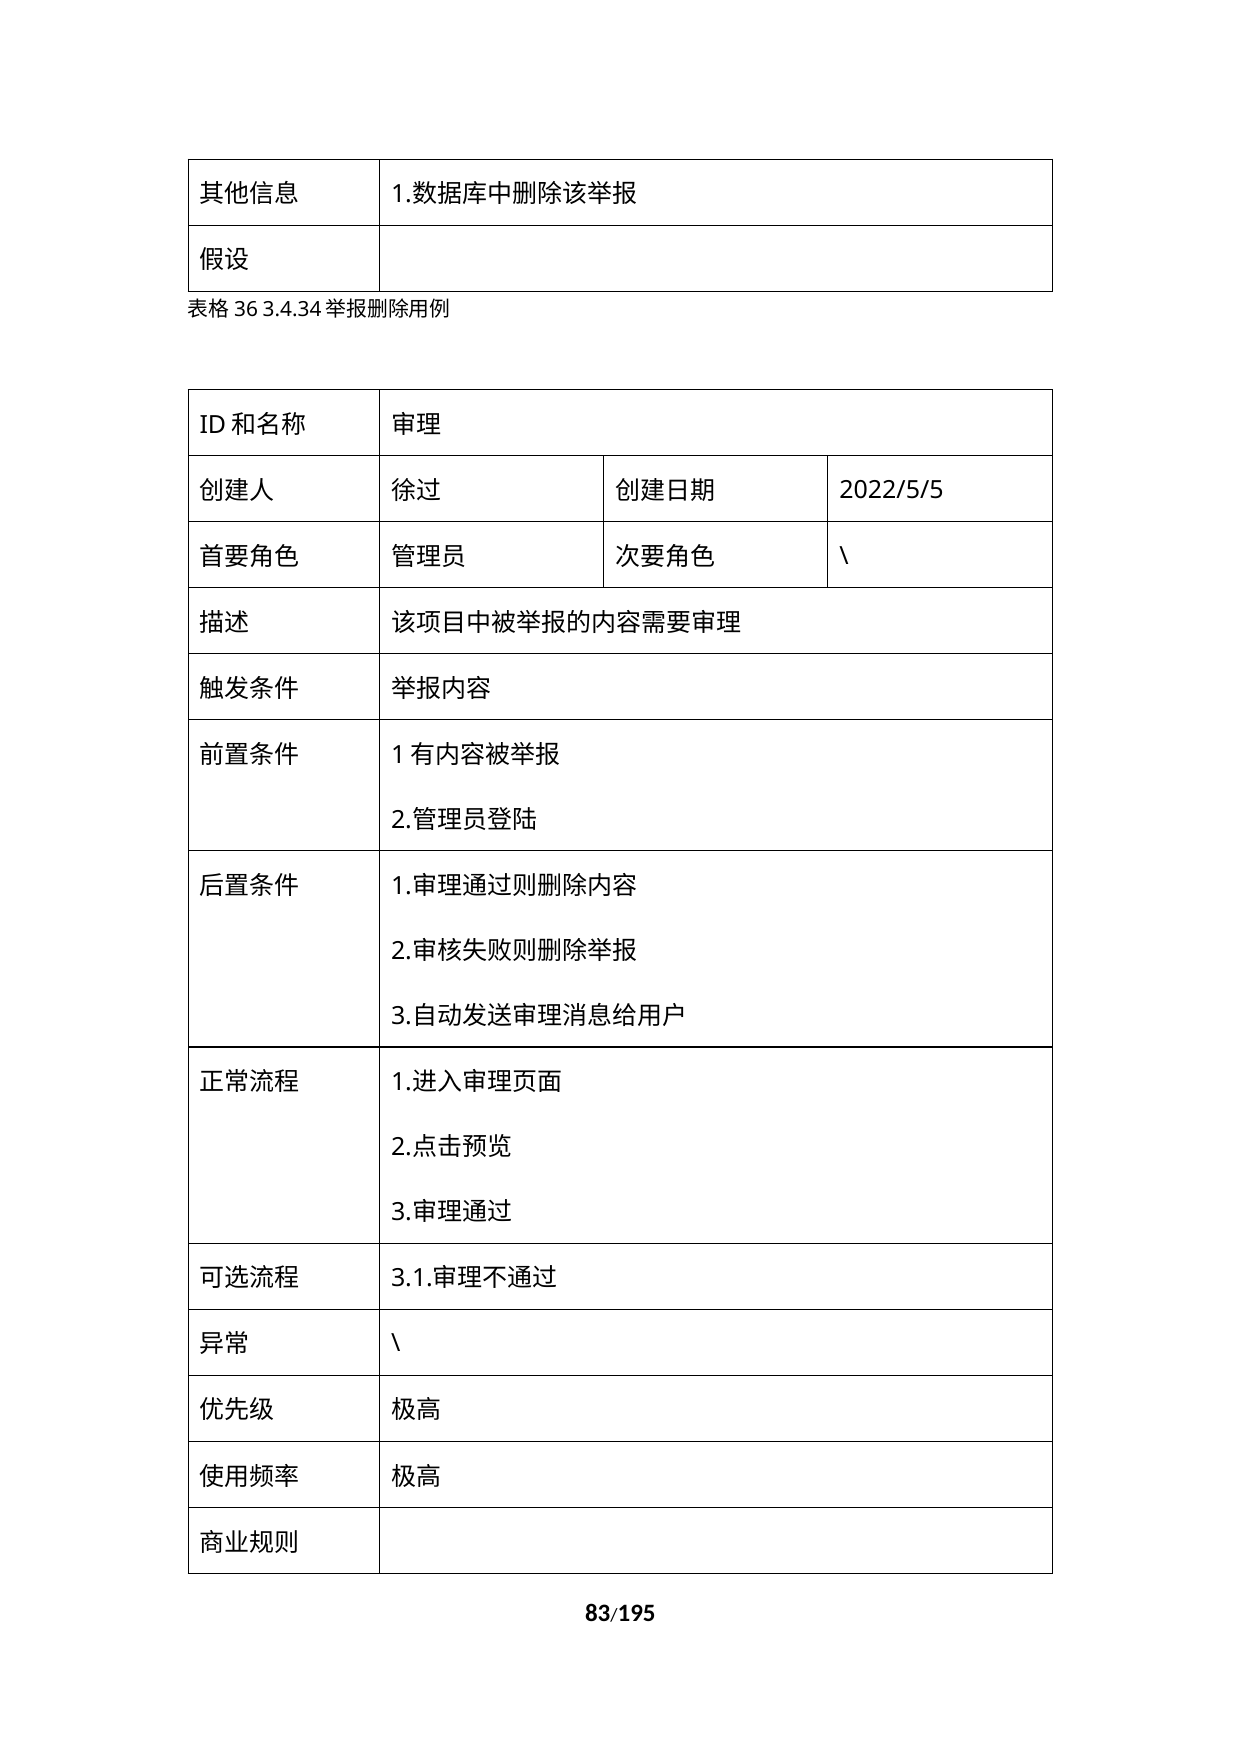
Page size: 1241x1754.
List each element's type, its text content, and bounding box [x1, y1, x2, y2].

table_cell 举报内容 [380, 654, 1052, 719]
table_cell 商业规则 [189, 1508, 379, 1573]
table_cell 正常流程 [189, 1048, 379, 1242]
table_cell 首要角色 [189, 522, 379, 587]
table_cell 创建人 [189, 456, 379, 521]
table_cell 该项目中被举报的内容需要审理 [380, 588, 1052, 653]
table_cell 触发条件 [189, 654, 379, 719]
table_cell 异常 [189, 1310, 379, 1374]
table_cell 描述 [189, 588, 379, 653]
table_cell 3.1.审理不通过 [380, 1244, 1052, 1308]
table_cell [380, 226, 1052, 291]
table_cell 使用频率 [189, 1442, 379, 1507]
table_cell 1有内容被举报 2.管理员登陆 [380, 720, 1052, 850]
text 表格 36 3.4.34举报删除用例 [187, 292, 1053, 324]
table_cell 其他信息 [189, 160, 379, 224]
table_cell 1.审理通过则删除内容 2.审核失败则删除举报 3.自动发送审理消息给用户 [380, 851, 1052, 1046]
table_cell 优先级 [189, 1376, 379, 1441]
table_cell 管理员 [380, 522, 603, 587]
table_header ID和名称 [189, 390, 379, 455]
table_cell 假设 [189, 226, 379, 291]
table_cell 2022/5/5 [828, 456, 1052, 521]
table_cell 1.进入审理页面 2.点击预览 3.审理通过 [380, 1048, 1052, 1242]
table_cell 极高 [380, 1376, 1052, 1441]
table_cell \ [828, 522, 1052, 587]
table_header 审理 [380, 390, 1052, 455]
table_cell 次要角色 [604, 522, 827, 587]
table_cell 前置条件 [189, 720, 379, 850]
table_cell 极高 [380, 1442, 1052, 1507]
table_cell \ [380, 1310, 1052, 1374]
table_cell 创建日期 [604, 456, 827, 521]
table_cell [380, 1508, 1052, 1573]
table_cell 可选流程 [189, 1244, 379, 1308]
table_cell 1.数据库中删除该举报 [380, 160, 1052, 224]
table_cell 徐过 [380, 456, 603, 521]
table_cell 后置条件 [189, 851, 379, 1046]
